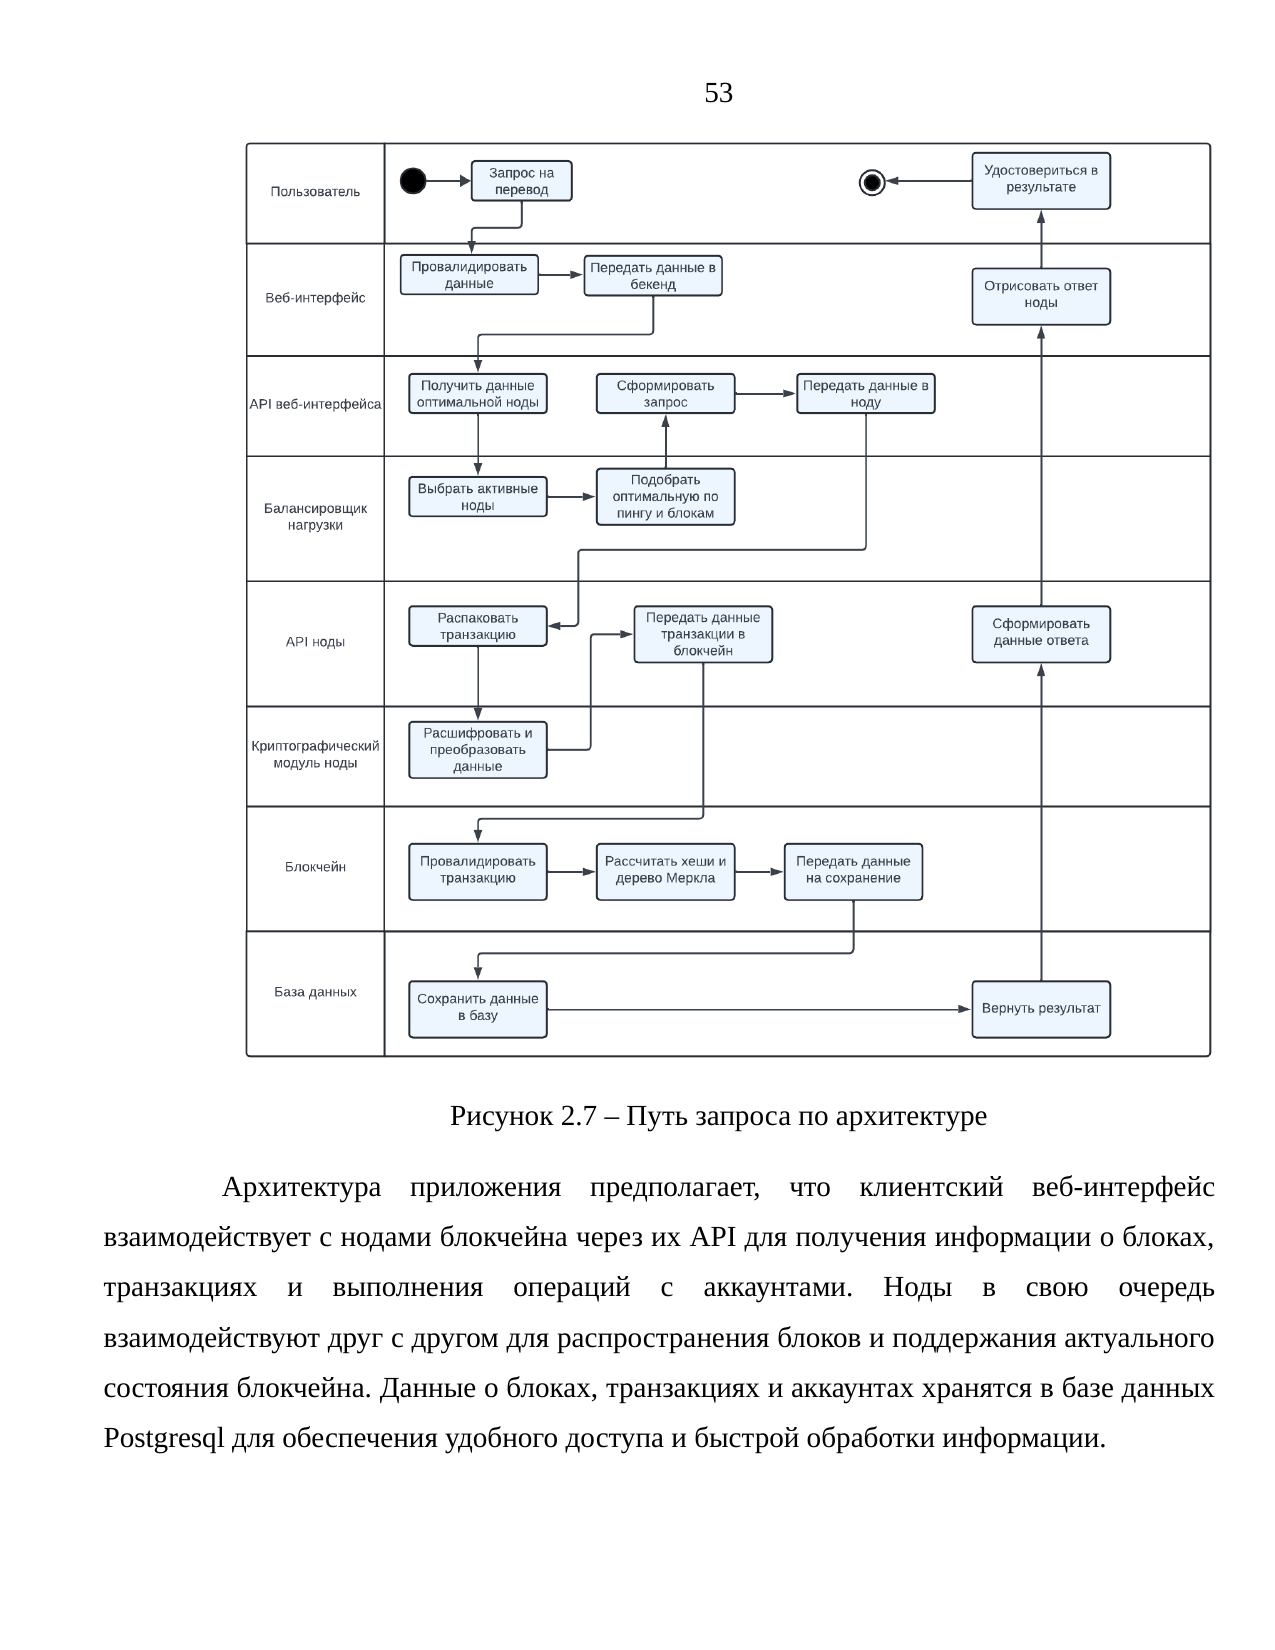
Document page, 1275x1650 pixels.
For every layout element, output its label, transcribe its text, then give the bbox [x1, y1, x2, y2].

picture [221, 118, 1235, 1081]
text Архитектура приложения предполагает, что клиентский веб-интерфейс взаимодействует с нодами блокчейна через их API для получения информации о блоках, транзакциях и выполнения операций с аккаунтами. Ноды в свою очередь взаимодействуют друг с другом для распространения блоков и поддержания актуального состояния блокчейна. Данные о блоках, транзакциях и аккаунтах хранятся в базе данных Postgresql для обеспечения удобного доступа и быстрой обработки информации. [103, 1169, 1216, 1454]
